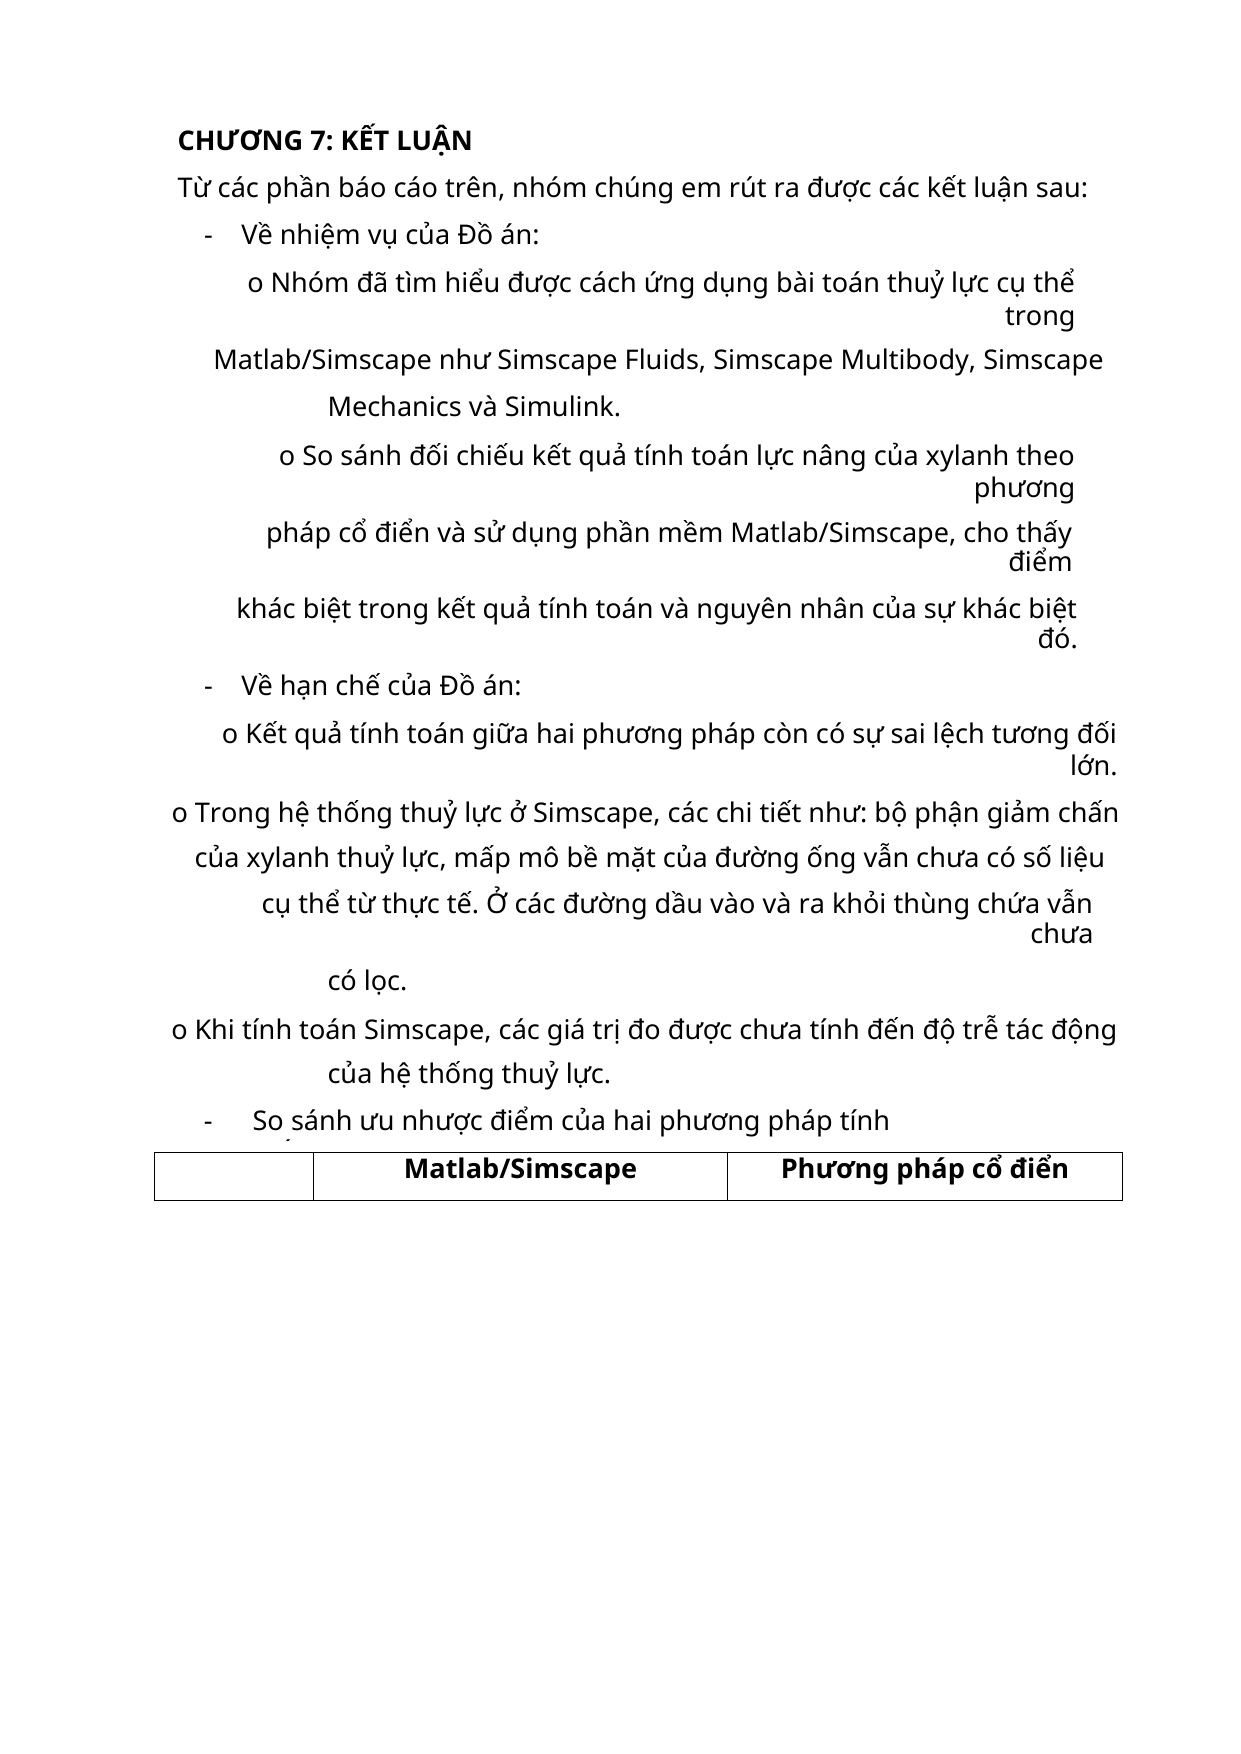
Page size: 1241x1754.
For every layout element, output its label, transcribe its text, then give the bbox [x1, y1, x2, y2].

text khác biệt trong kết quả tính toán và nguyên nhân của sự khác biệt đó. [209, 595, 1077, 654]
table_header - [227, 1098, 983, 1145]
text o Nhóm đã tìm hiểu được cách ứng dụng bài toán thuỷ lực cụ thể trong [211, 267, 1075, 331]
text của hệ thống thuỷ lực. [327, 1060, 959, 1090]
text cụ thể từ thực tế. Ở các đường dầu vào và ra khỏi thùng chứa vẫn chưa [193, 890, 1093, 950]
text o Khi tính toán Simscape, các giá trị đo được chưa tính đến độ trễ tác động [168, 1013, 1118, 1046]
text có lọc. [327, 967, 959, 997]
text Matlab/Simscape như Simscape Fluids, Simscape Multibody, Simscape [182, 346, 1104, 376]
table_header Về hạn chế của Đồ án: [227, 663, 806, 709]
text o Trong hệ thống thuỷ lực ở Simscape, các chi tiết như: bộ phận giảm chấn [166, 797, 1120, 829]
table_header - [171, 663, 227, 709]
text pháp cổ điển và sử dụng phần mềm Matlab/Simscape, cho thấy điểm [214, 518, 1072, 578]
table_header [155, 1153, 313, 1200]
table_header Phương pháp cổ điển [728, 1153, 1122, 1200]
table_header Matlab/Simscape [314, 1153, 727, 1200]
table_header Về nhiệm vụ của Đồ án: [227, 212, 815, 259]
text Mechanics và Simulink. [327, 393, 959, 422]
text CHƯƠNG 7: KẾT LUẬN [177, 127, 1109, 157]
table_header - [171, 212, 227, 259]
text của xylanh thuỷ lực, mấp mô bề mặt của đường ống vẫn chưa có số liệu [181, 843, 1106, 873]
text o Kết quả tính toán giữa hai phương pháp còn có sự sai lệch tương đối lớn. [169, 718, 1117, 782]
text Từ các phần báo cáo trên, nhóm chúng em rút ra được các kết luận sau: [177, 174, 1109, 204]
text o So sánh đối chiếu kết quả tính toán lực nâng của xylanh theo phương [211, 439, 1075, 503]
table_header - [171, 1098, 227, 1145]
